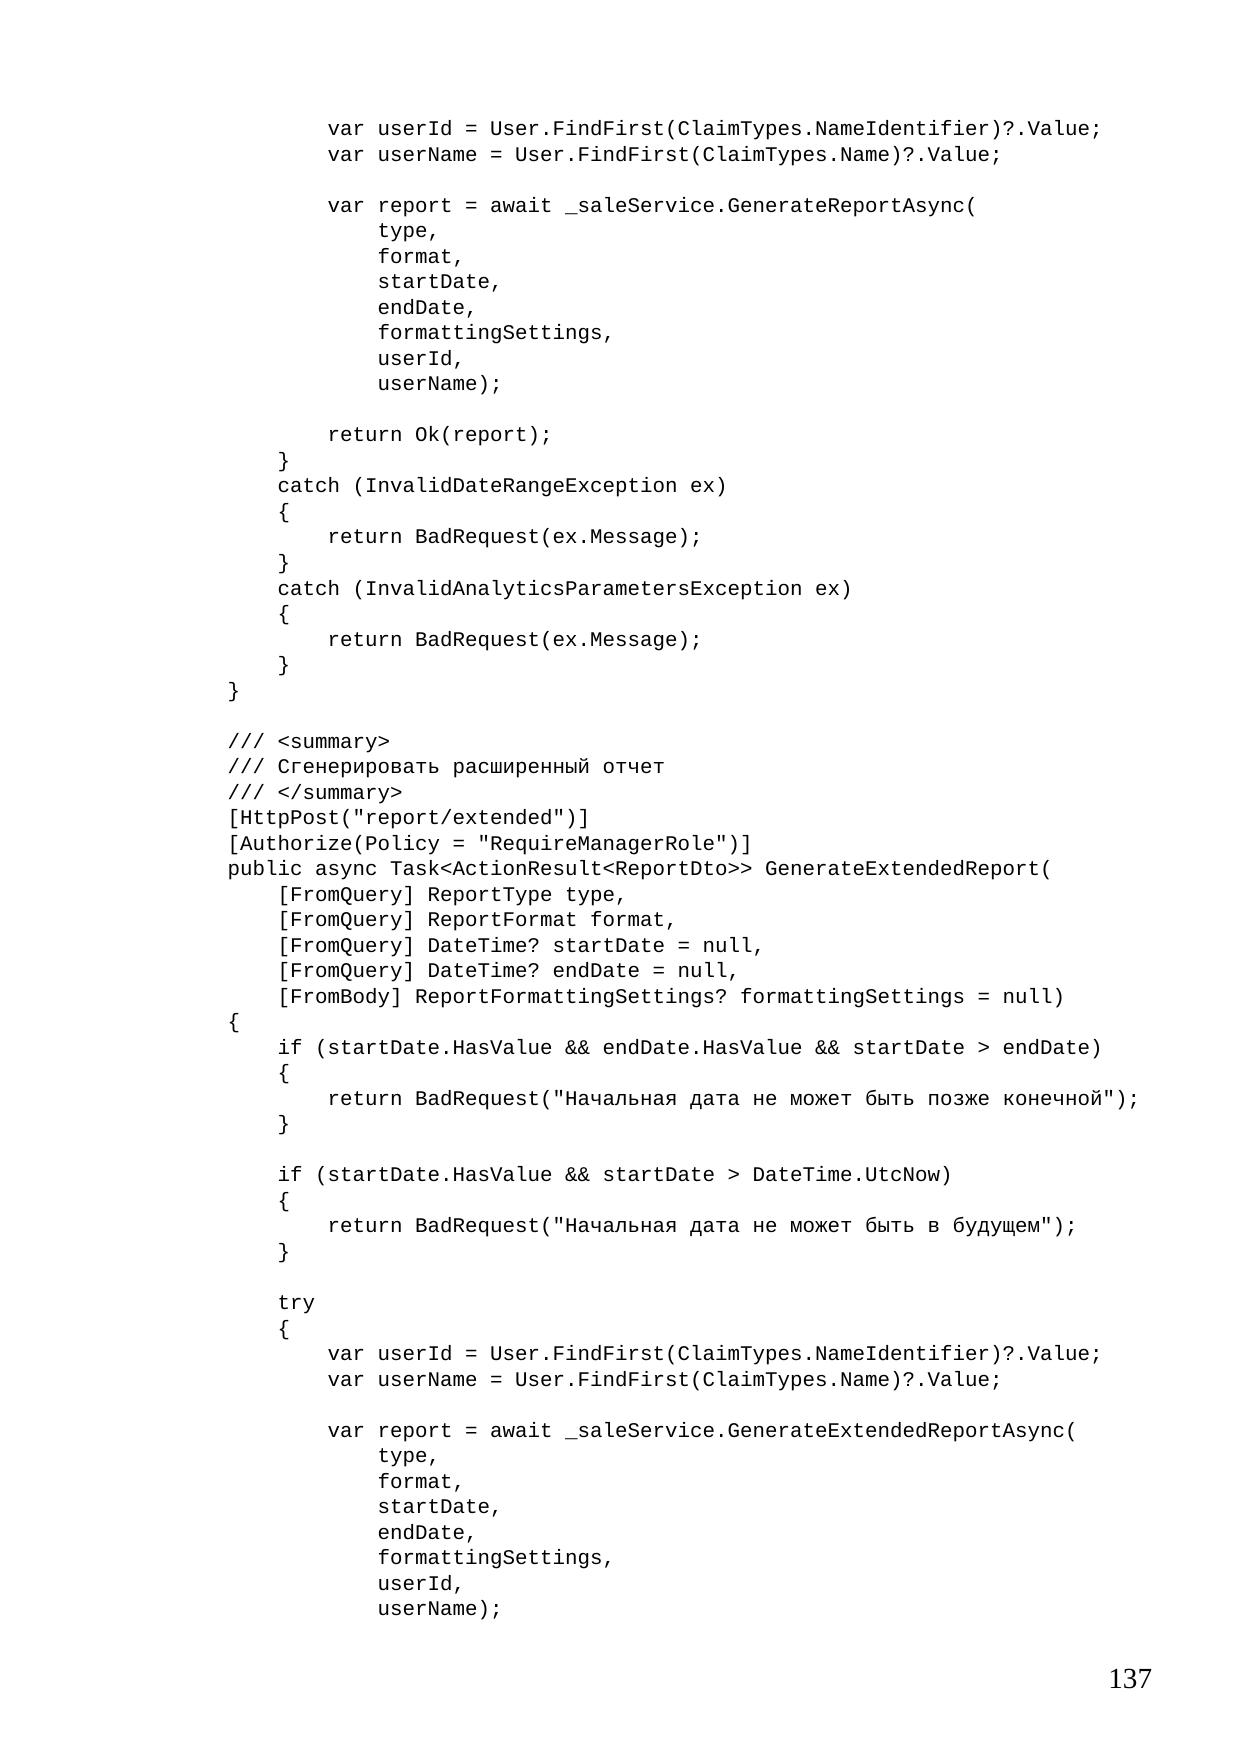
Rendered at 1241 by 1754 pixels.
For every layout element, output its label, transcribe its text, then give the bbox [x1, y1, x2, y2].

text return BadRequest(ex.Message); [177, 628, 1152, 652]
text [FromQuery] DateTime? endDate = null, [177, 960, 1152, 984]
text { [177, 1062, 1152, 1086]
text return BadRequest("Начальная дата не может быть позже конечной"); [177, 1088, 1152, 1112]
text var userId = User.FindFirst(ClaimTypes.NameIdentifier)?.Value; [177, 1343, 1152, 1367]
text catch (InvalidAnalyticsParametersException ex) [177, 577, 1152, 601]
text return BadRequest(ex.Message); [177, 526, 1152, 550]
text } [177, 679, 1152, 703]
text public async Task<ActionResult<ReportDto>> GenerateExtendedReport( [177, 858, 1152, 882]
text if (startDate.HasValue && endDate.HasValue && startDate > endDate) [177, 1037, 1152, 1061]
text var userName = User.FindFirst(ClaimTypes.Name)?.Value; [177, 144, 1152, 167]
text return Ok(report); [177, 424, 1152, 448]
text var userId = User.FindFirst(ClaimTypes.NameIdentifier)?.Value; [177, 118, 1152, 142]
text } [177, 552, 1152, 576]
text } [177, 450, 1152, 473]
text format, [177, 246, 1152, 269]
text startDate, [177, 271, 1152, 295]
text userId, [177, 1573, 1152, 1596]
text type, [177, 1445, 1152, 1469]
text /// <summary> [177, 731, 1152, 754]
text catch (InvalidDateRangeException ex) [177, 475, 1152, 499]
text } [177, 1113, 1152, 1137]
text startDate, [177, 1496, 1152, 1520]
text [FromBody] ReportFormattingSettings? formattingSettings = null) [177, 986, 1152, 1009]
text { [177, 501, 1152, 524]
text userName); [177, 1598, 1152, 1622]
text if (startDate.HasValue && startDate > DateTime.UtcNow) [177, 1164, 1152, 1188]
text [FromQuery] ReportFormat format, [177, 909, 1152, 933]
text { [177, 1190, 1152, 1214]
text [FromQuery] DateTime? startDate = null, [177, 935, 1152, 958]
text } [177, 1241, 1152, 1265]
text type, [177, 220, 1152, 244]
text try [177, 1292, 1152, 1316]
text var report = await _saleService.GenerateReportAsync( [177, 195, 1152, 218]
text } [177, 654, 1152, 678]
text userName); [177, 373, 1152, 397]
text format, [177, 1471, 1152, 1494]
text { [177, 1318, 1152, 1341]
text var report = await _saleService.GenerateExtendedReportAsync( [177, 1420, 1152, 1443]
text { [177, 603, 1152, 627]
text /// </summary> [177, 782, 1152, 805]
text [FromQuery] ReportType type, [177, 884, 1152, 907]
text endDate, [177, 297, 1152, 320]
text var userName = User.FindFirst(ClaimTypes.Name)?.Value; [177, 1369, 1152, 1392]
text formattingSettings, [177, 1547, 1152, 1571]
text userId, [177, 348, 1152, 371]
text return BadRequest("Начальная дата не может быть в будущем"); [177, 1216, 1152, 1239]
text /// Сгенерировать расширенный отчет [177, 756, 1152, 780]
text { [177, 1011, 1152, 1035]
text endDate, [177, 1522, 1152, 1545]
text formattingSettings, [177, 322, 1152, 346]
text [Authorize(Policy = "RequireManagerRole")] [177, 833, 1152, 856]
text [HttpPost("report/extended")] [177, 807, 1152, 831]
